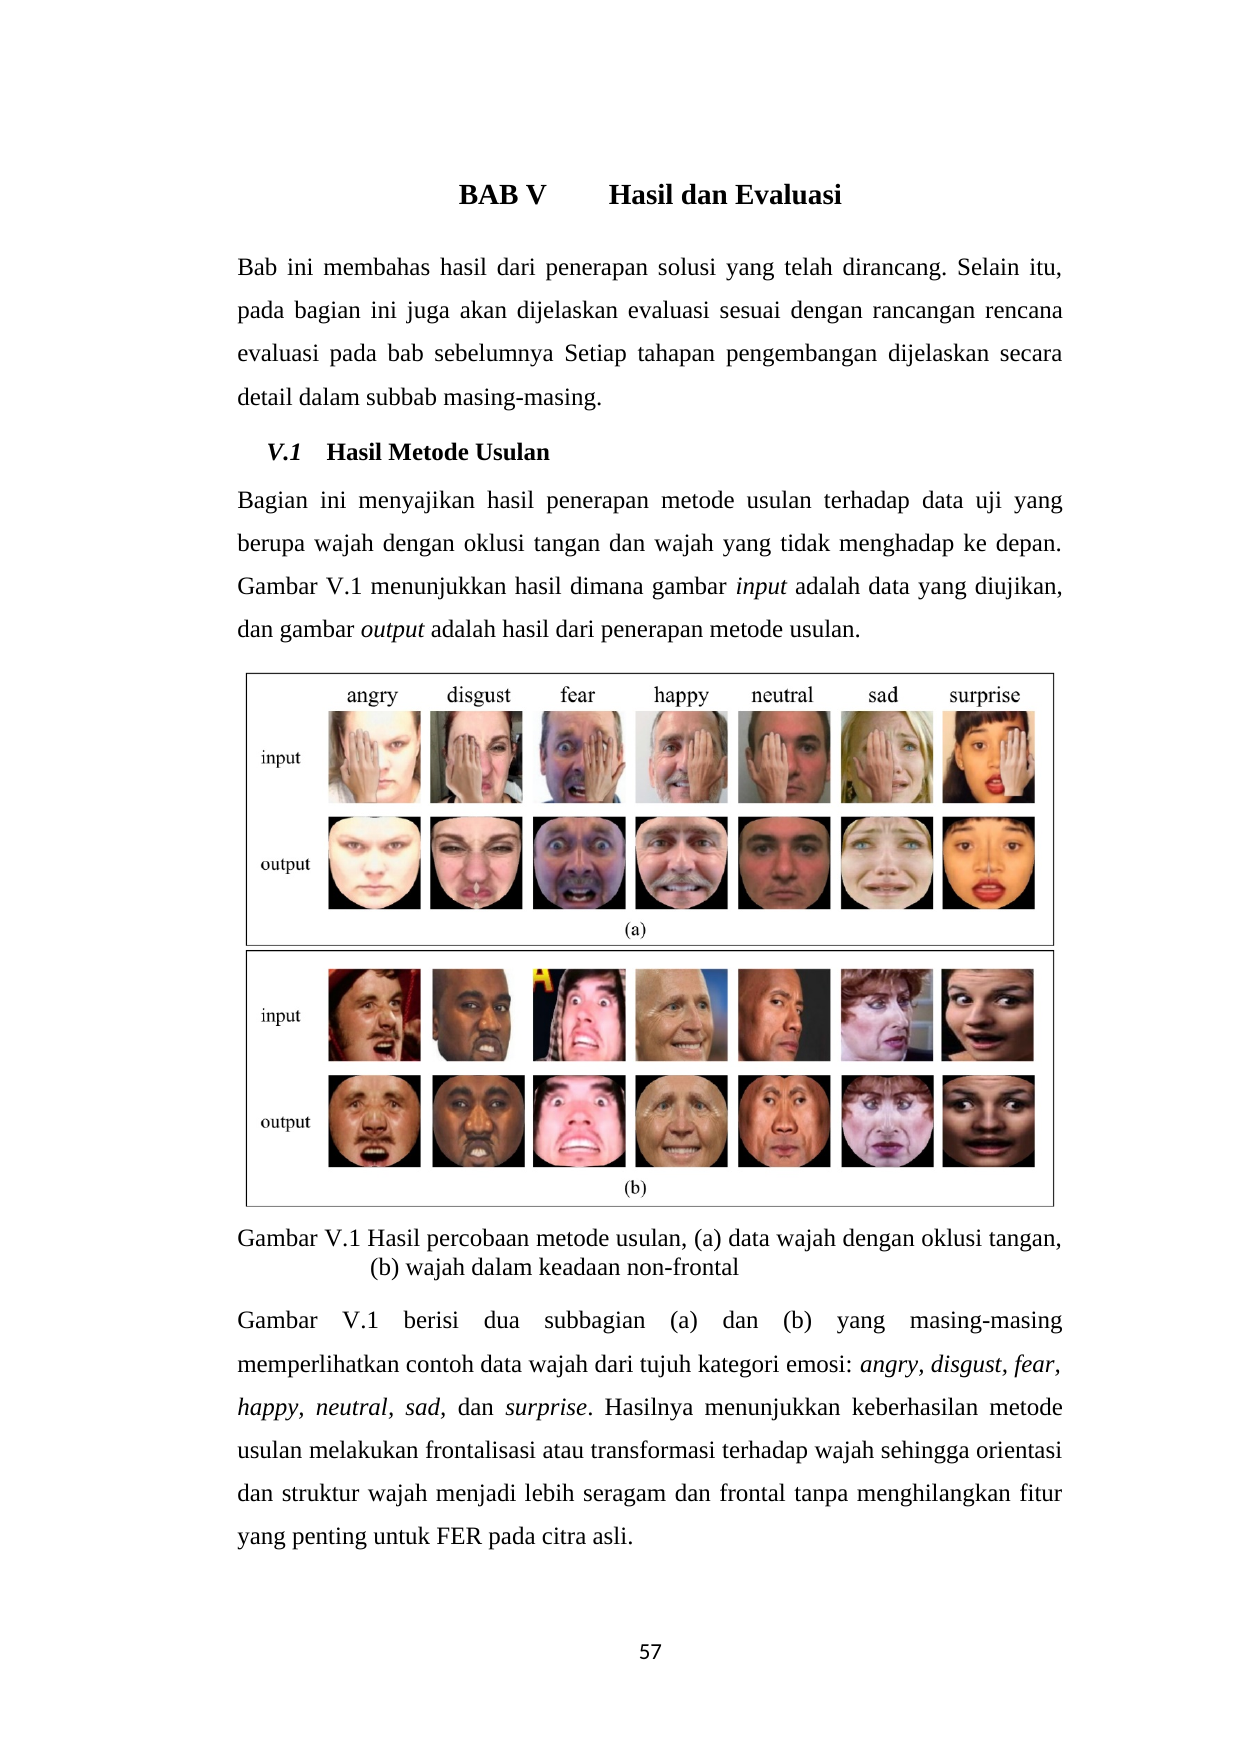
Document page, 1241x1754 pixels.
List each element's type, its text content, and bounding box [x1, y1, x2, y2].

list Hasil dan Evaluasi [237, 177, 1063, 211]
text Bagian ini menyajikan hasil penerapan metode usulan terhadap data uji yang berupa wajah dengan oklusi tangan dan wajah yang tidak menghadap ke depan. Gambar V.1 menunjukkan hasil dimana gambar input adalah data yang diujikan, dan gambar output adalah hasil dari penerapan metode usulan. [237, 485, 1063, 643]
picture [241, 670, 1059, 1209]
list Hasil Metode Usulan [266, 437, 1063, 466]
text Bab ini membahas hasil dari penerapan solusi yang telah dirancang. Selain itu, pada bagian ini juga akan dijelaskan evaluasi sesuai dengan rancangan rencana evaluasi pada bab sebelumnya Setiap tahapan pengembangan dijelaskan secara detail dalam subbab masing-masing. [237, 252, 1063, 410]
text Gambar V.1 berisi dua subbagian (a) dan (b) yang masing-masing memperlihatkan contoh data wajah dari tujuh kategori emosi: angry, disgust, fear, happy, neutral, sad, dan surprise. Hasilnya menunjukkan keberhasilan metode usulan melakukan frontalisasi atau transformasi terhadap wajah sehingga orientasi dan struktur wajah menjadi lebih seragam dan frontal tanpa menghilangkan fitur yang penting untuk FER pada citra asli. [237, 1306, 1063, 1550]
text Gambar V. Hasil percobaan metode usulan, (a) data wajah dengan oklusi tangan, (b) wajah dalam keadaan non-frontal [237, 1223, 1063, 1281]
